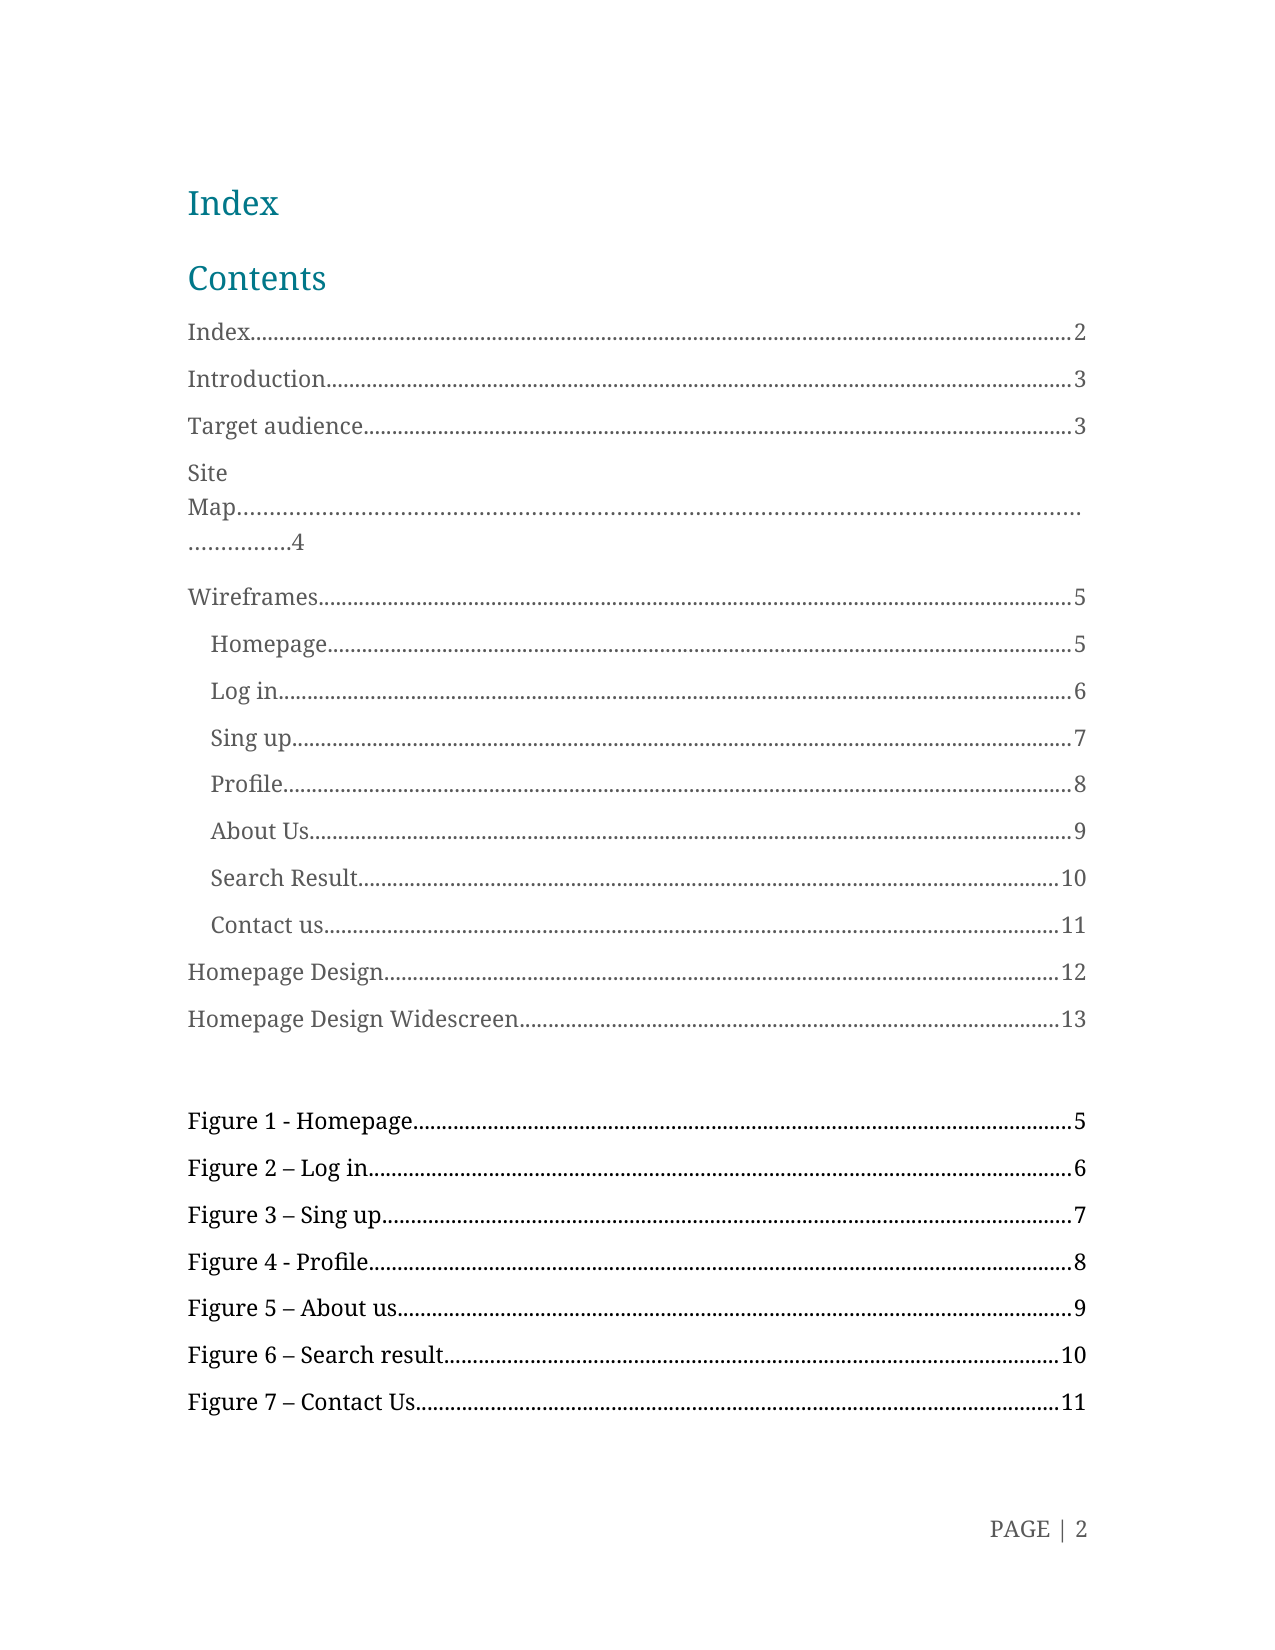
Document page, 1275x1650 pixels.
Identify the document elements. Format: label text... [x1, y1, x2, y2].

text Figure 3 – Sing up 7 [187, 1199, 1087, 1230]
subtitle Index [187, 180, 1087, 225]
text Figure 6 – Search result 10 [187, 1339, 1087, 1371]
text Figure 1 - Homepage 5 [187, 1105, 1087, 1136]
text Figure 7 – Contact Us 11 [187, 1386, 1087, 1417]
text Figure 2 – Log in 6 [187, 1152, 1087, 1183]
text Figure 5 – About us 9 [187, 1292, 1087, 1324]
text Figure 4 - Profile 8 [187, 1246, 1087, 1277]
